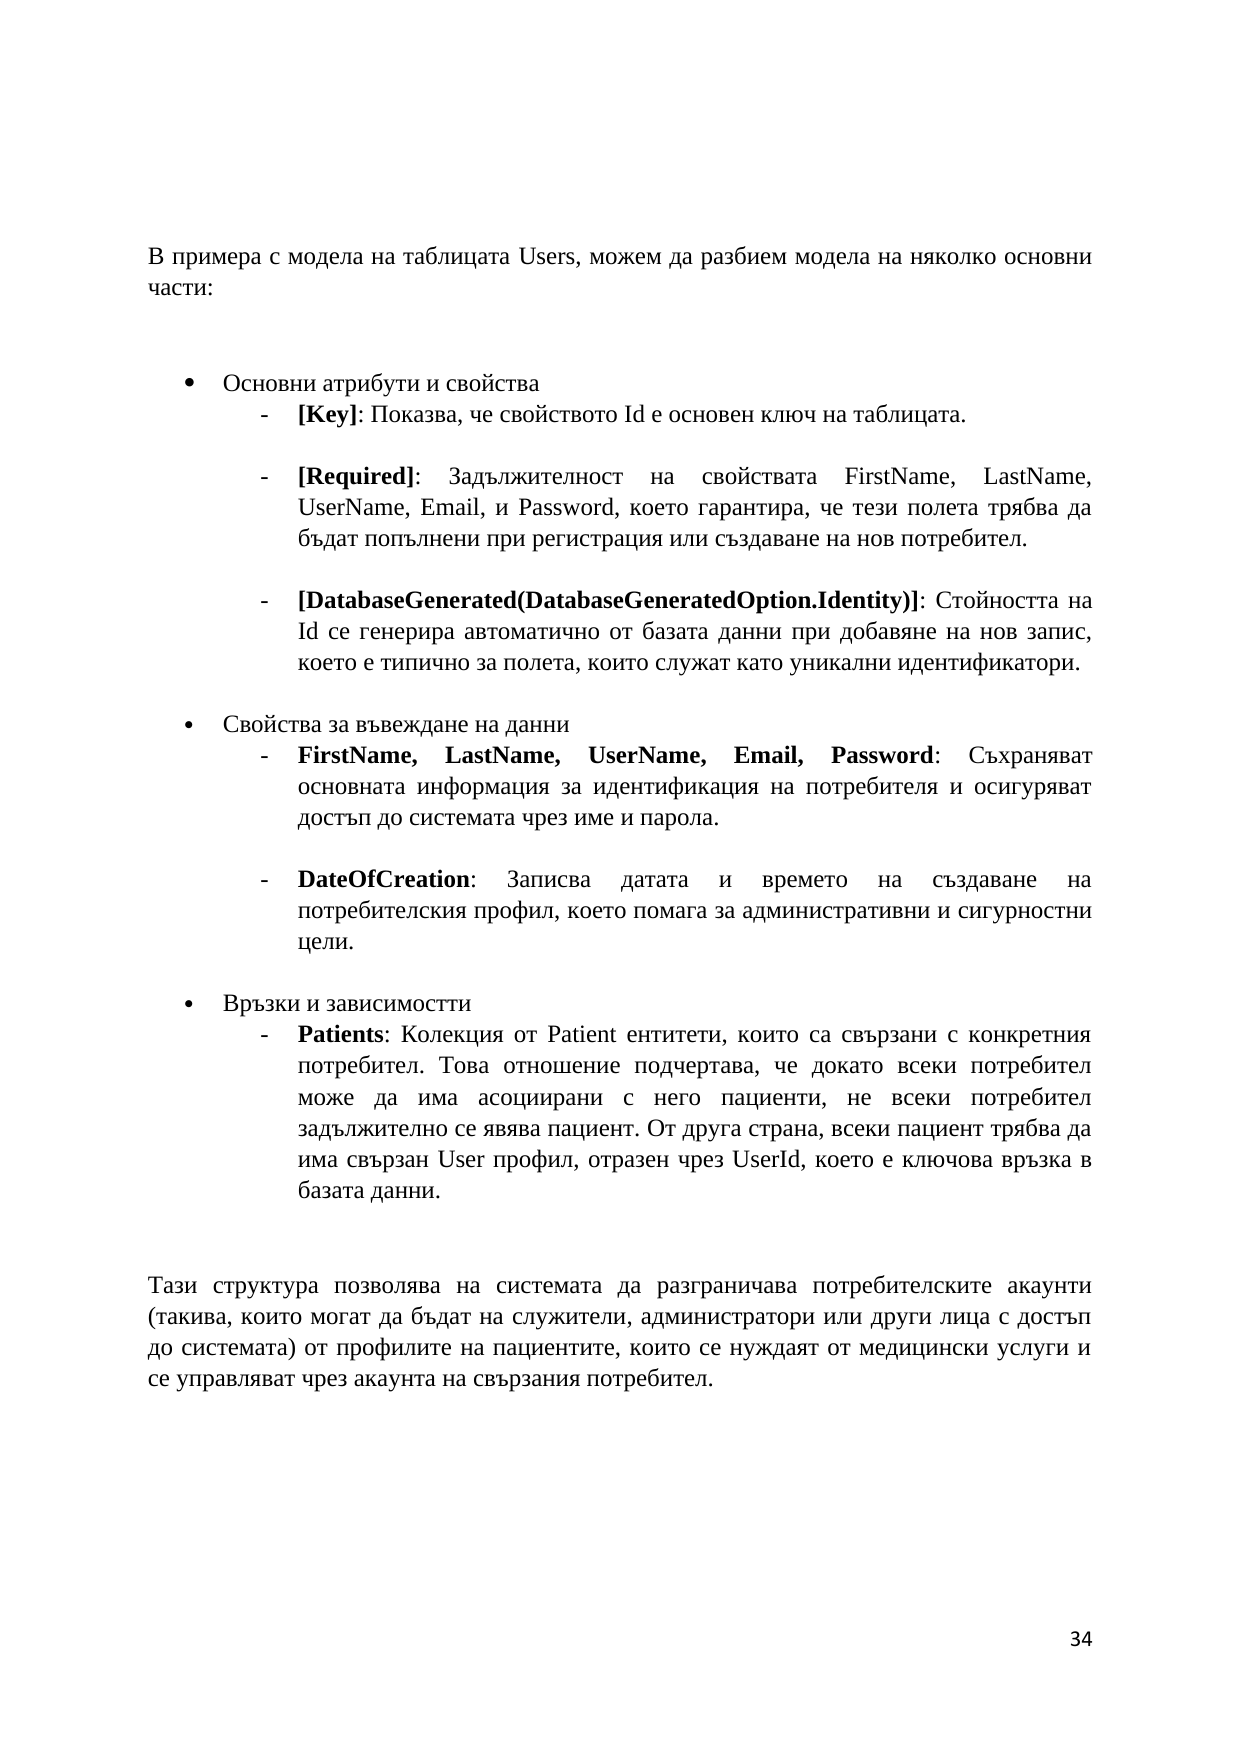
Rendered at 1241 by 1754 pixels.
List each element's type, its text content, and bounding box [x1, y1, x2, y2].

list [DatabaseGenerated(DatabaseGeneratedOption.Identity)]: Стойността на Id се генерира автоматично от базата данни при добавяне на нов запис, което е типично за полета, които служат като уникални идентификатори. [260, 585, 1093, 676]
list [Key]: Показва, че свойството Id е основен ключ на таблицата. [260, 399, 1093, 427]
list FirstName, LastName, UserName, Email, Password: Съхраняват основната информация за идентификация на потребителя и осигуряват достъп до системата чрез име и парола. [260, 740, 1093, 831]
text В примера с модела на таблицата Users, можем да разбием модела на няколко основни части: [148, 241, 1093, 301]
list DateOfCreation: Записва датата и времето на създаване на потребителския профил, което помага за административни и сигурностни цели. [260, 864, 1093, 955]
list Връзки и зависимостти [185, 988, 1093, 1017]
list Patients: Колекция от Patient ентитети, които са свързани с конкретния потребител. Това отношение подчертава, че докато всеки потребител може да има асоциирани с него пациенти, не всеки потребител задължително се явява пациент. От друга страна, всеки пациент трябва да има свързан User профил, отразен чрез UserId, което е ключова връзка в базата данни. [260, 1019, 1093, 1203]
list Основни атрибути и свойства [185, 368, 1093, 396]
text Тази структура позволява на системата да разграничава потребителските акаунти (такива, които могат да бъдат на служители, администратори или други лица с достъп до системата) от профилите на пациентите, които се нуждаят от медицински услуги и се управляват чрез акаунта на свързания потребител. [148, 1270, 1093, 1392]
list Свойства за въвеждане на данни [185, 709, 1093, 738]
list [Required]: Задължителност на свойствата FirstName, LastName, UserName, Email, и Password, което гарантира, че тези полета трябва да бъдат попълнени при регистрация или създаване на нов потребител. [260, 461, 1093, 552]
